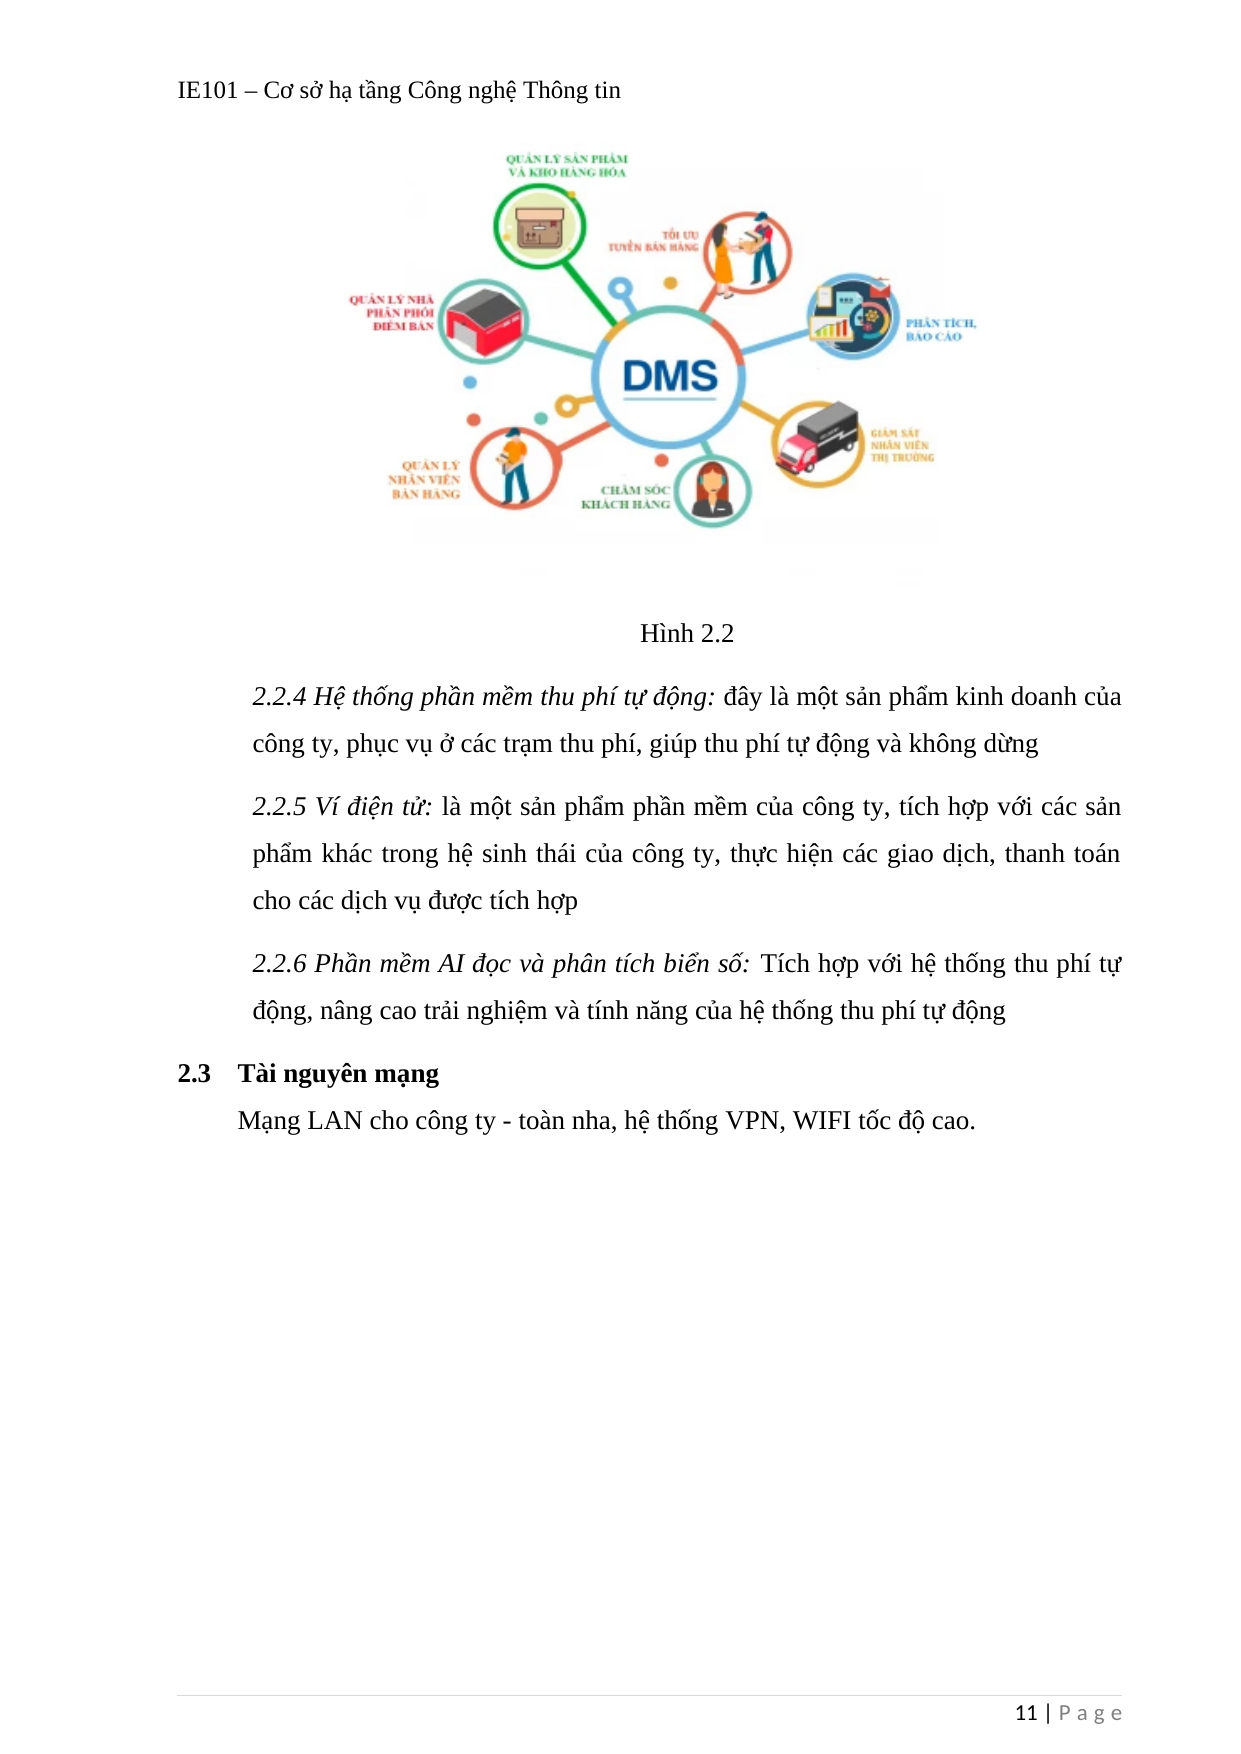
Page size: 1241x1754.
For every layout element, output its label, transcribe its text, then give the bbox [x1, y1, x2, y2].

text 2.2.4 Hệ thống phần mềm thu phí tự động: đây là một sản phẩm kinh doanh của công ty, phục vụ ở các trạm thu phí, giúp thu phí tự động và không dừng [252, 681, 1122, 758]
text Hình 2.2 [252, 617, 1122, 648]
text 2.2.5 Ví điện tử: là một sản phẩm phần mềm của công ty, tích hợp với các sản phẩm khác trong hệ sinh thái của công ty, thực hiện các giao dịch, thanh toán cho các dịch vụ được tích hợp [252, 791, 1122, 915]
subtitle Tài nguyên mạng [177, 1057, 1122, 1088]
text Mạng LAN cho công ty - toàn nha, hệ thống VPN, WIFI tốc độ cao. [237, 1104, 1122, 1135]
text 2.2.6 Phần mềm AI đọc và phân tích biển số: Tích hợp với hệ thống thu phí tự động, nâng cao trải nghiệm và tính năng của hệ thống thu phí tự động [252, 947, 1122, 1025]
picture [252, 118, 1092, 587]
